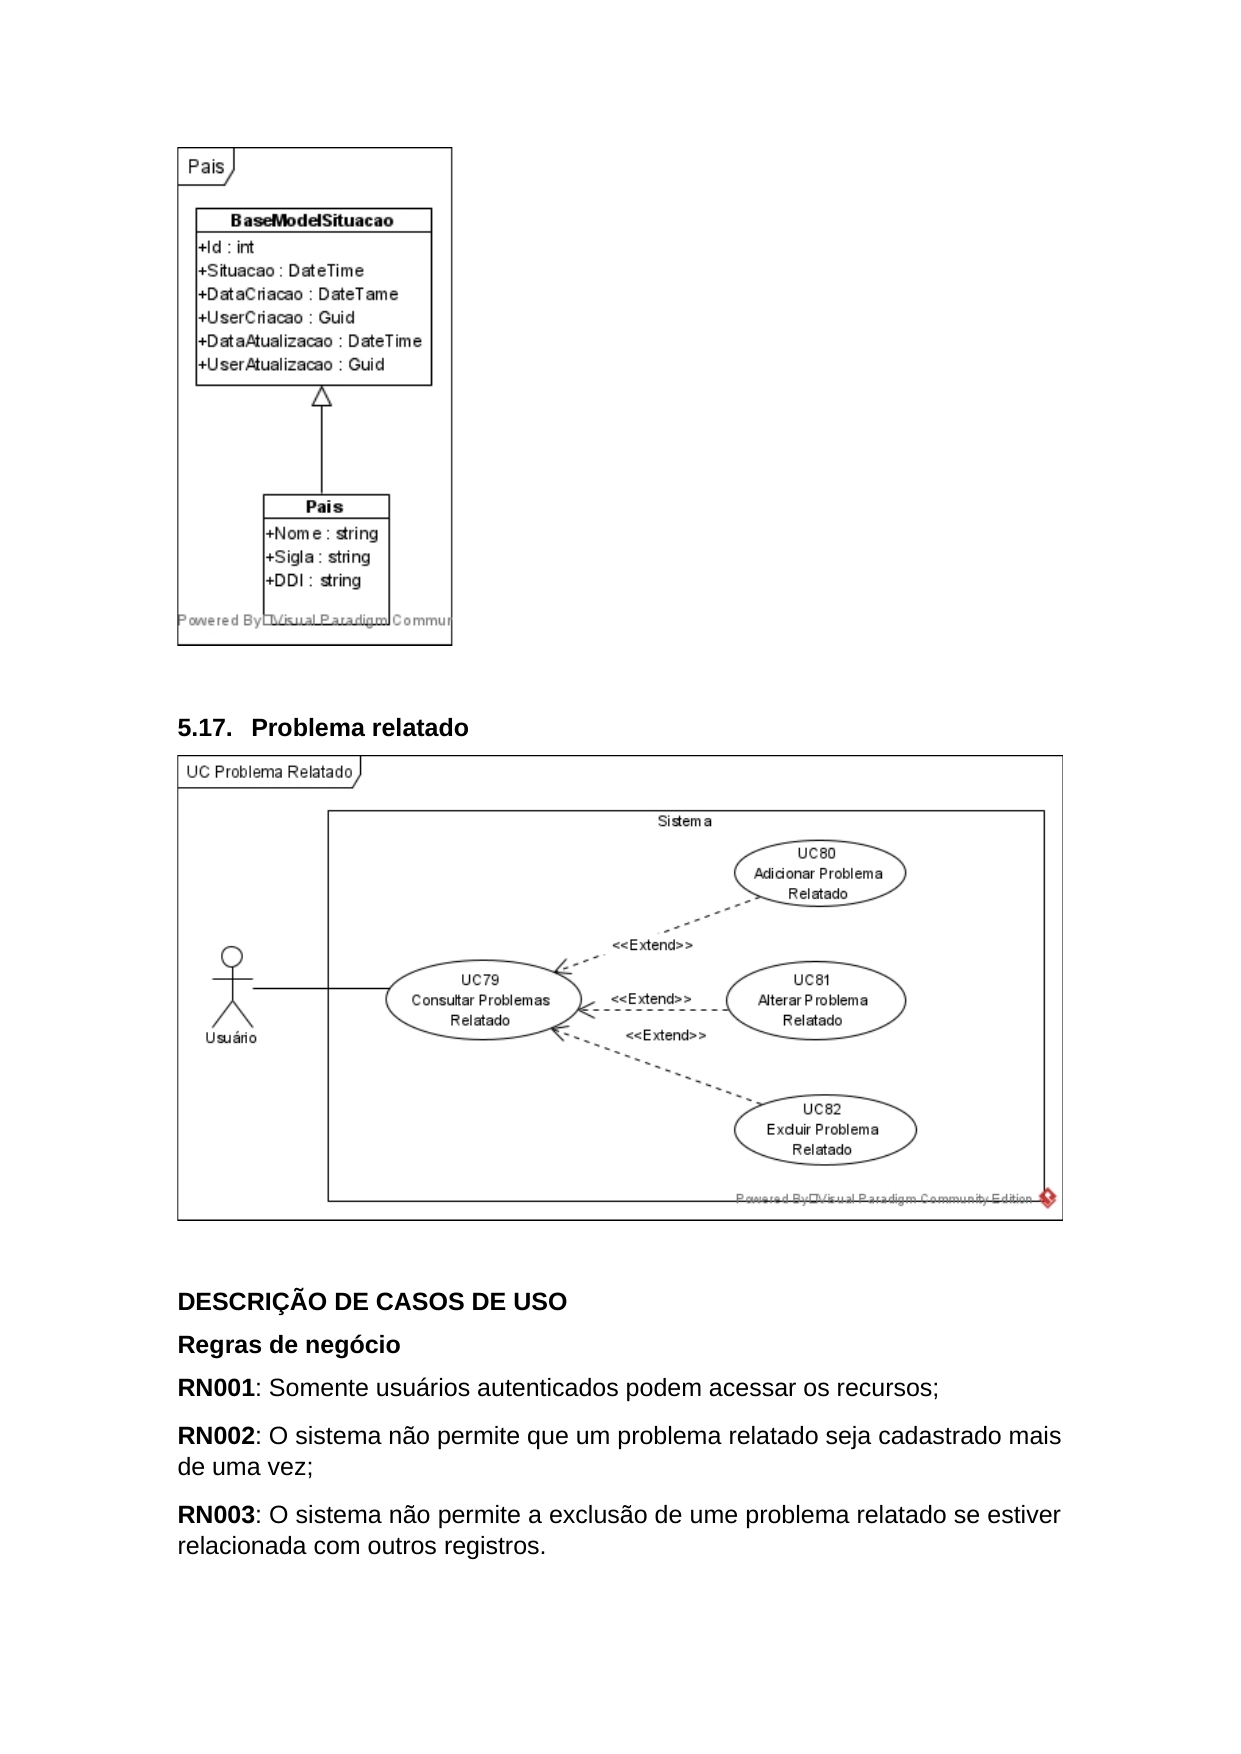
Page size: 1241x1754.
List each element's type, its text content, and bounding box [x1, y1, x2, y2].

text DESCRIÇÃO DE CASOS DE USO [177, 1287, 1063, 1316]
text Regras de negócio [177, 1330, 1063, 1359]
picture [177, 147, 453, 646]
picture [177, 755, 1063, 1221]
text RN001: Somente usuários autenticados podem acessar os recursos; [177, 1373, 1063, 1402]
text RN002: O sistema não permite que um problema relatado seja cadastrado mais de uma vez; [177, 1421, 1063, 1481]
text RN003: O sistema não permite a exclusão de ume problema relatado se estiver relacionada com outros registros. [177, 1500, 1063, 1559]
subtitle Problema relatado [177, 712, 1063, 741]
